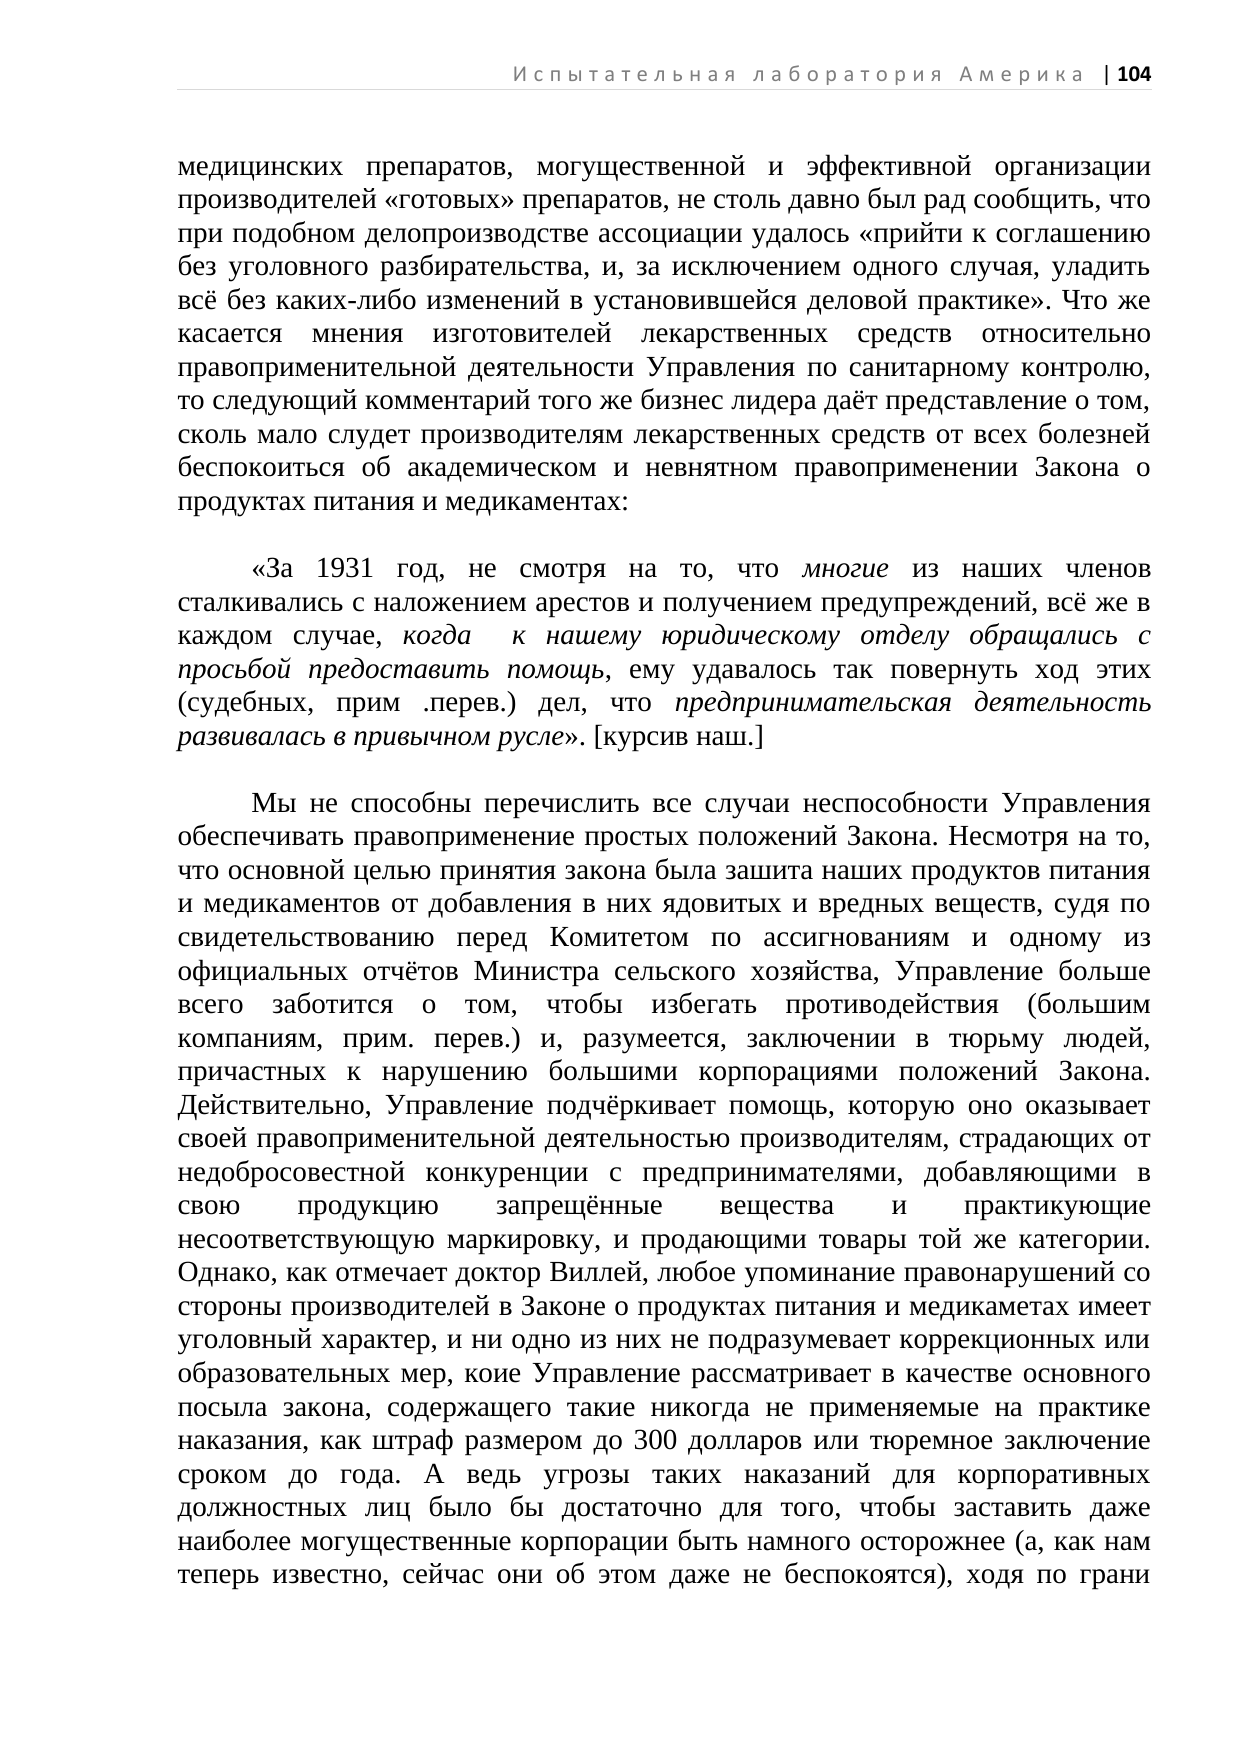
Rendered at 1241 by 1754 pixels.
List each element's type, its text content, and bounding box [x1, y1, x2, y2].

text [177, 148, 1152, 517]
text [177, 785, 1152, 1590]
text «За 1931 год, не смотря на то, что многие из наших членов сталкивались с наложением арестов и получением предупреждений, всё же в каждом случае, когда к нашему юридическому отделу обращались с просьбой предоставить помощь, ему удавалось так повернуть ход этих (судебных, прим .перев.) дел, что предпринимательская деятельность развивалась в привычном русле». [курсив наш.] [177, 550, 1152, 751]
